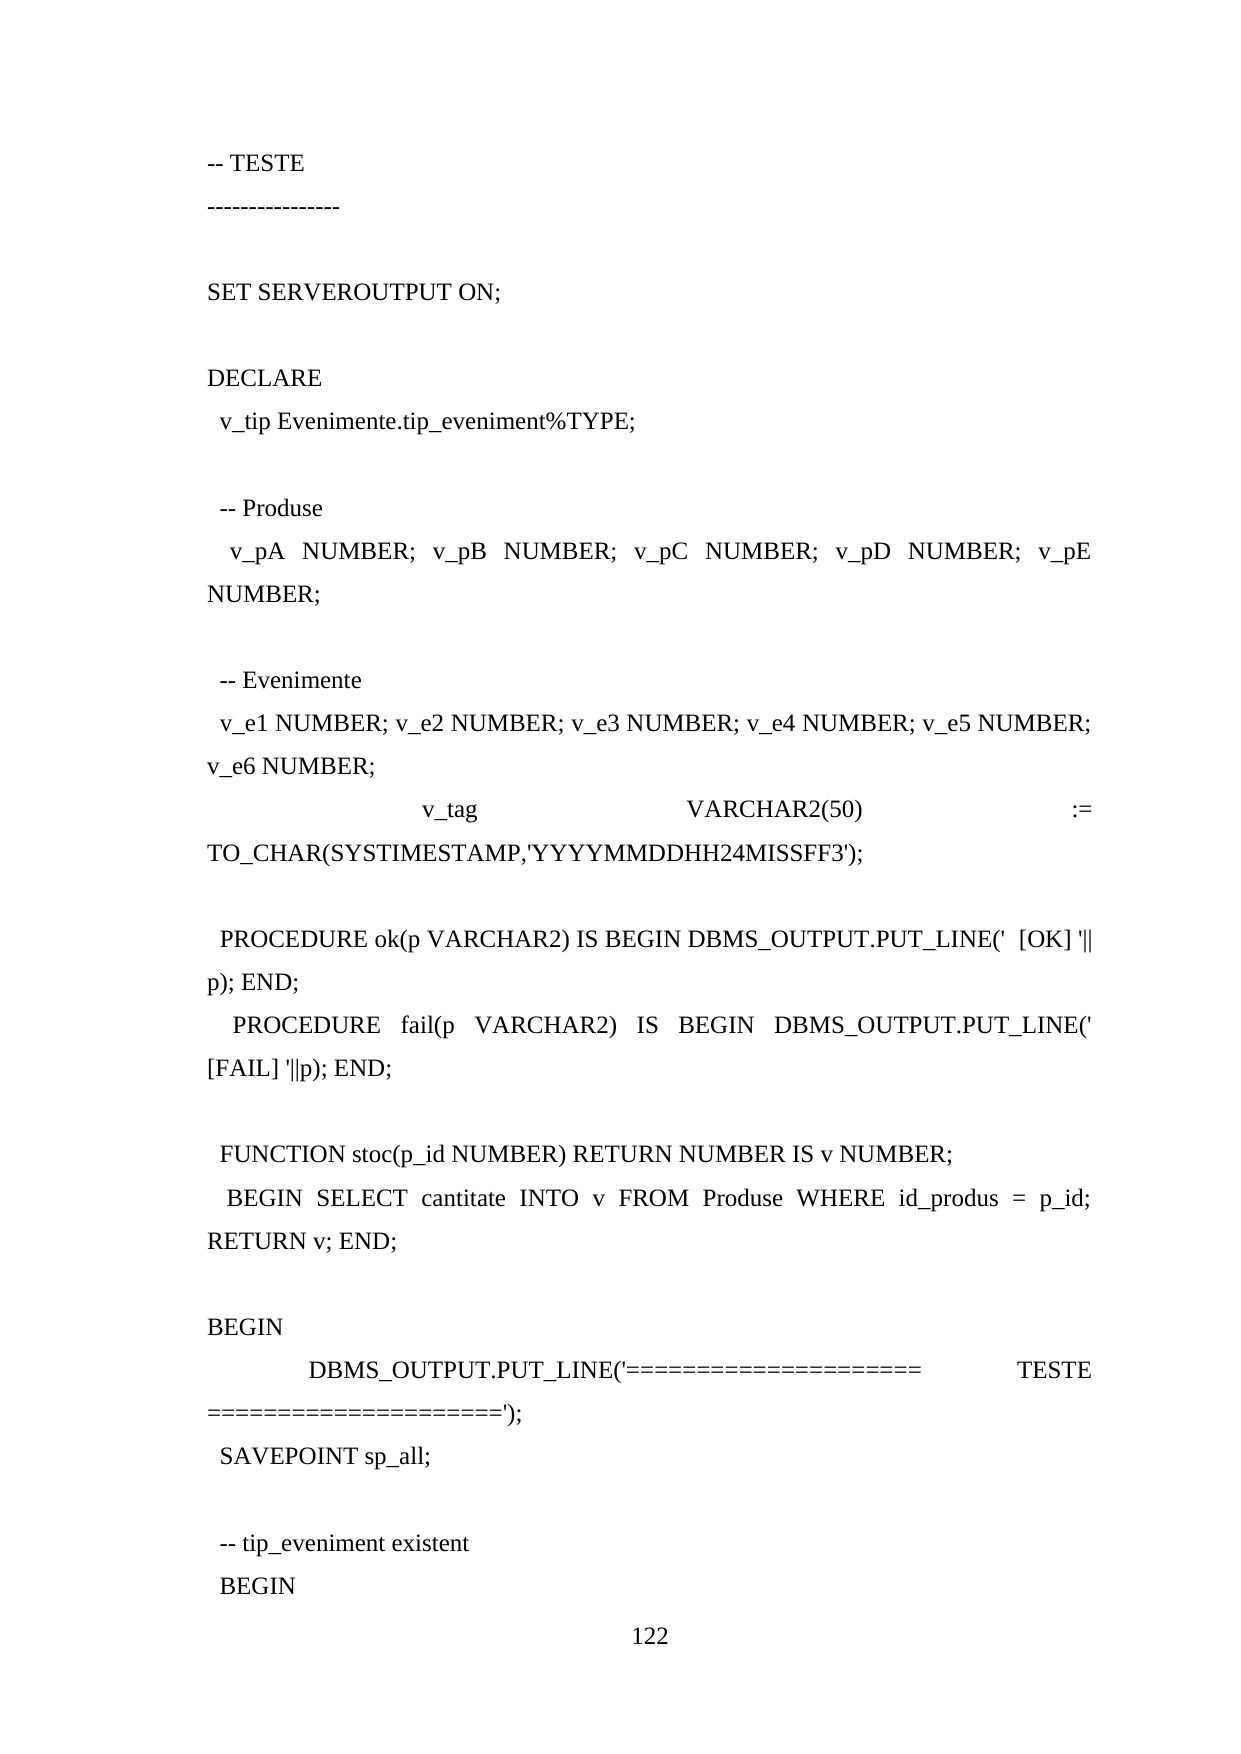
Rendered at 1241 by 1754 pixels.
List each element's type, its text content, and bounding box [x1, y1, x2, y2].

text BEGIN SELECT cantitate INTO v FROM Produse WHERE id_produs = p_id; RETURN v; END; [207, 1183, 1092, 1254]
text FUNCTION stoc(p_id NUMBER) RETURN NUMBER IS v NUMBER; [207, 1139, 1092, 1168]
text PROCEDURE fail(p VARCHAR2) IS BEGIN DBMS_OUTPUT.PUT_LINE(' [FAIL] '||p); END; [207, 1010, 1092, 1082]
text -- tip_eveniment existent [207, 1528, 1092, 1556]
text -- TESTE [207, 148, 1092, 176]
text BEGIN [207, 1571, 1092, 1599]
text SAVEPOINT sp_all; [207, 1441, 1092, 1470]
text v_pA NUMBER; v_pB NUMBER; v_pC NUMBER; v_pD NUMBER; v_pE NUMBER; [207, 536, 1092, 608]
text SET SERVEROUTPUT ON; [207, 277, 1092, 306]
text BEGIN [207, 1312, 1092, 1341]
text PROCEDURE ok(p VARCHAR2) IS BEGIN DBMS_OUTPUT.PUT_LINE(' [OK] '||p); END; [207, 924, 1092, 996]
text v_e1 NUMBER; v_e2 NUMBER; v_e3 NUMBER; v_e4 NUMBER; v_e5 NUMBER; v_e6 NUMBER; [207, 708, 1092, 780]
text -- Produse [207, 493, 1092, 521]
text v_tip Evenimente.tip_eveniment%TYPE; [207, 406, 1092, 435]
text DBMS_OUTPUT.PUT_LINE('===================== TESTE ====================='); [207, 1355, 1092, 1427]
text -- Evenimente [207, 665, 1092, 694]
text DECLARE [207, 363, 1092, 392]
text v_tag VARCHAR2(50) := TO_CHAR(SYSTIMESTAMP,'YYYYMMDDHH24MISSFF3'); [207, 794, 1092, 866]
text ---------------- [207, 191, 1092, 219]
